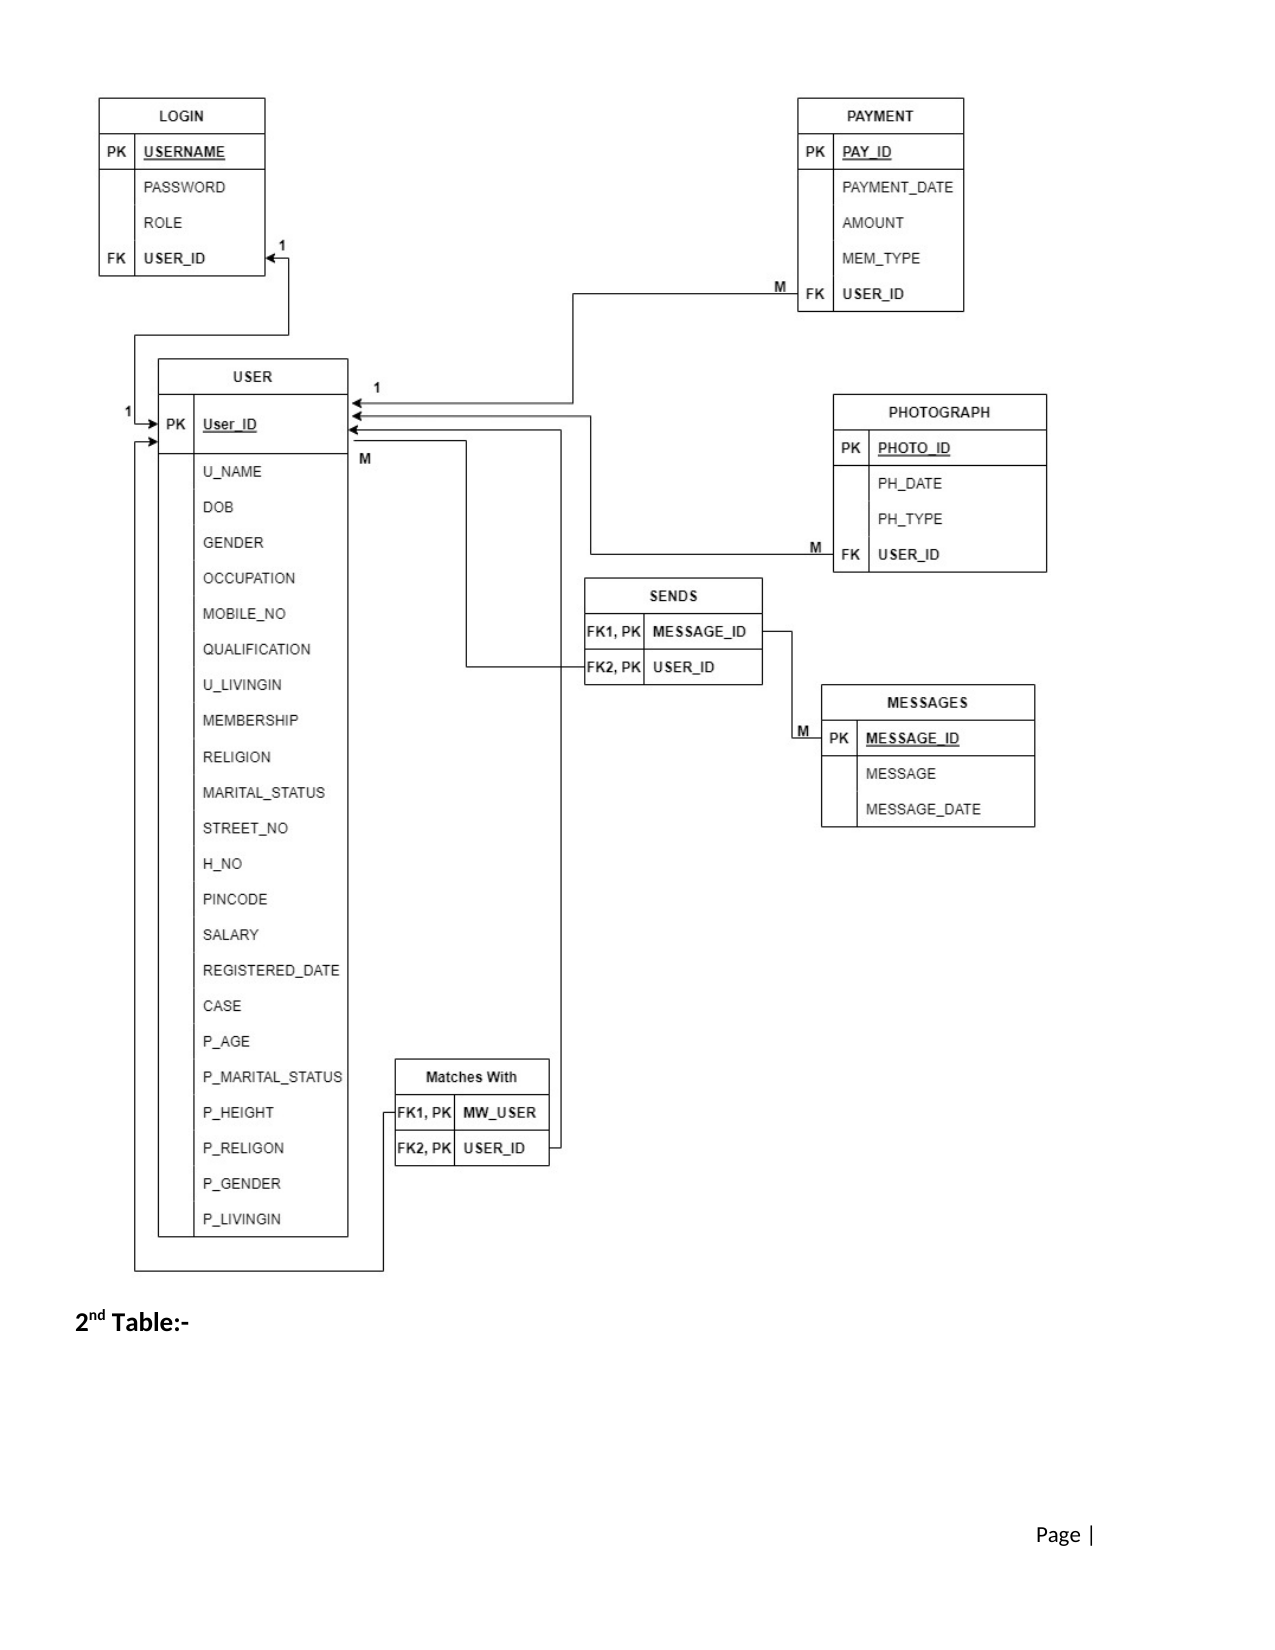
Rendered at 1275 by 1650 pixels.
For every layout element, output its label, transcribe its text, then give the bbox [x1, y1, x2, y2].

text 2nd Table:- [37, 1305, 1264, 1338]
picture [75, 75, 1071, 1305]
